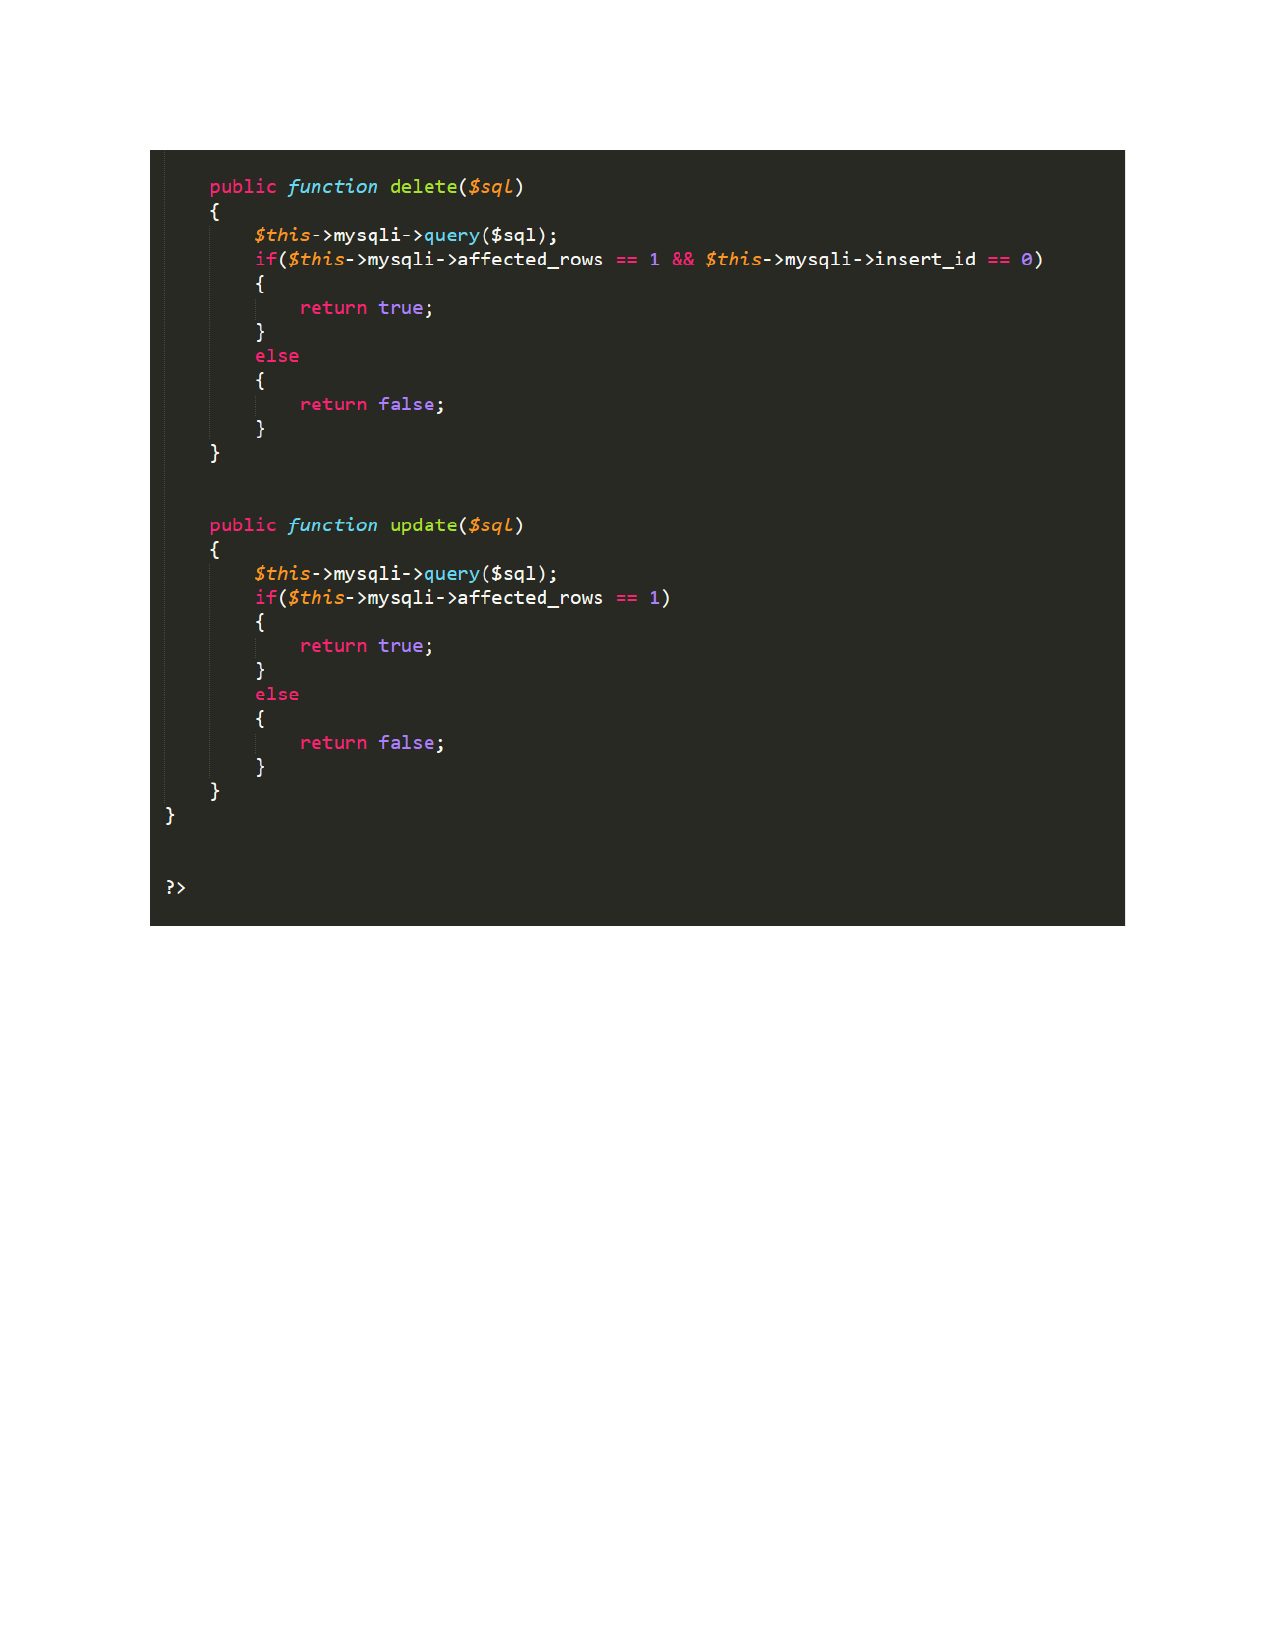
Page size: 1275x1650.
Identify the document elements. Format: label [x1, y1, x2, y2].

picture [150, 150, 1125, 926]
